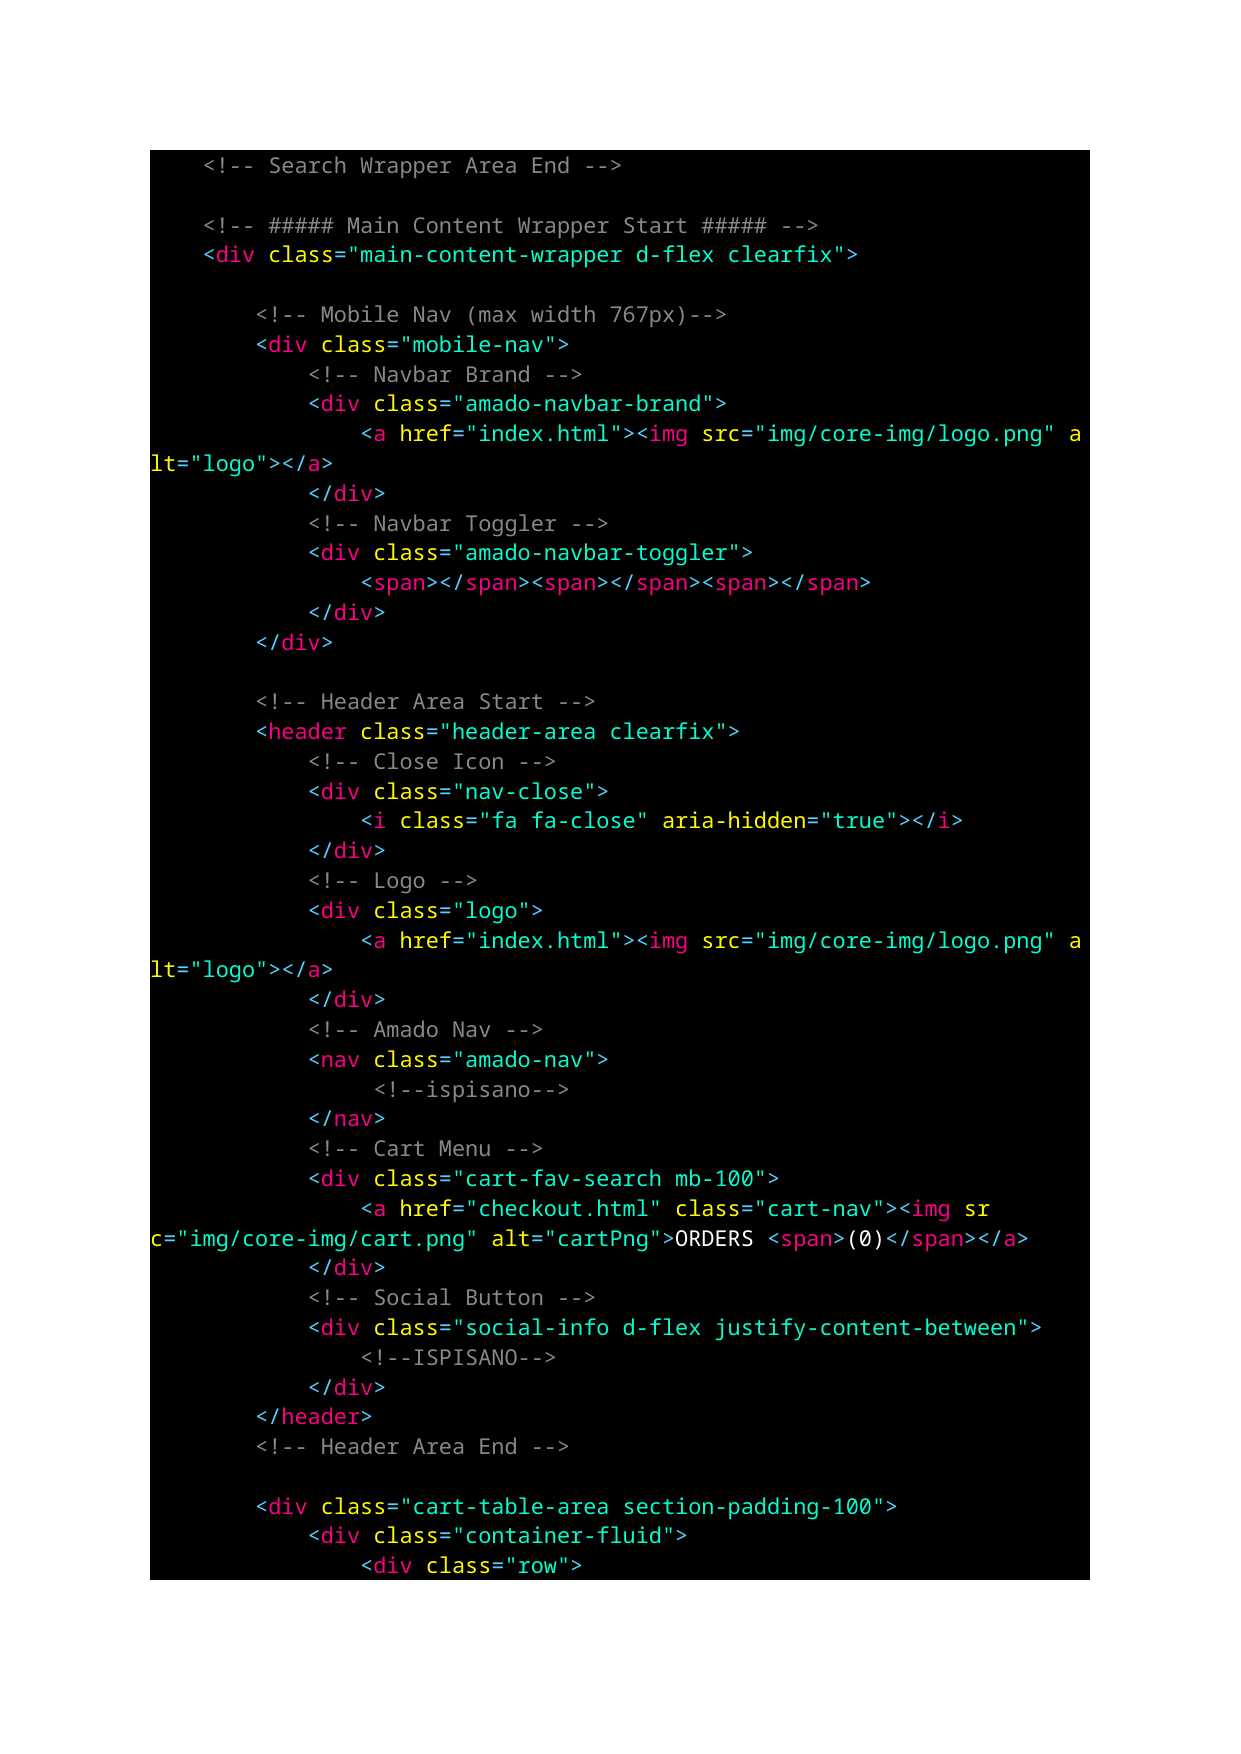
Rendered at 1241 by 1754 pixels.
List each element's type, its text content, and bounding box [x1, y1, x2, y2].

text </div> [150, 478, 1090, 507]
text <!-- ##### Main Content Wrapper Start ##### --> [150, 209, 1090, 239]
text <div class="cart-table-area section-padding-100"> [150, 1491, 1090, 1520]
text <!-- Mobile Nav (max width 767px)--> [150, 299, 1090, 329]
text <div class="row"> [150, 1550, 1090, 1580]
text <div class="nav-close"> [150, 776, 1090, 805]
text <!-- Social Button --> [150, 1282, 1090, 1312]
text </header> [150, 1401, 1090, 1431]
text <!-- Header Area Start --> [150, 686, 1090, 716]
text <a href="index.html"><img src="img/core-img/logo.png" alt="logo"></a> [150, 418, 1090, 478]
text <a href="index.html"><img src="img/core-img/logo.png" alt="logo"></a> [150, 924, 1090, 984]
text <header class="header-area clearfix"> [150, 716, 1090, 746]
text <div class="mobile-nav"> [150, 329, 1090, 358]
text <a href="checkout.html" class="cart-nav"><img src="img/core-img/cart.png" alt="cartPng">ORDERS <span>(0)</span></a> [150, 1193, 1090, 1252]
text <!-- Close Icon --> [150, 746, 1090, 776]
text </div> [150, 1371, 1090, 1401]
text <!-- Navbar Toggler --> [150, 507, 1090, 537]
text <i class="fa fa-close" aria-hidden="true"></i> [150, 805, 1090, 835]
text <!--ispisano--> [150, 1073, 1090, 1103]
text <div class="amado-navbar-brand"> [150, 388, 1090, 418]
text <div class="main-content-wrapper d-flex clearfix"> [150, 239, 1090, 269]
text </div> [150, 627, 1090, 656]
text </div> [150, 835, 1090, 865]
text <!-- Amado Nav --> [150, 1014, 1090, 1044]
text <nav class="amado-nav"> [150, 1044, 1090, 1073]
text </div> [150, 1252, 1090, 1282]
text <div class="logo"> [150, 895, 1090, 924]
text </div> [150, 597, 1090, 627]
text <span></span><span></span><span></span> [150, 567, 1090, 597]
text <div class="cart-fav-search mb-100"> [150, 1163, 1090, 1193]
text <!-- Logo --> [150, 865, 1090, 895]
text </div> [150, 984, 1090, 1014]
text <!-- Cart Menu --> [150, 1133, 1090, 1163]
text <!-- Header Area End --> [150, 1431, 1090, 1461]
text <div class="container-fluid"> [150, 1520, 1090, 1550]
text <!-- Search Wrapper Area End --> [150, 150, 1090, 180]
text <!-- Navbar Brand --> [150, 358, 1090, 388]
text <div class="social-info d-flex justify-content-between"> [150, 1312, 1090, 1342]
text <!--ISPISANO--> [150, 1342, 1090, 1371]
text </nav> [150, 1103, 1090, 1133]
text <div class="amado-navbar-toggler"> [150, 537, 1090, 567]
